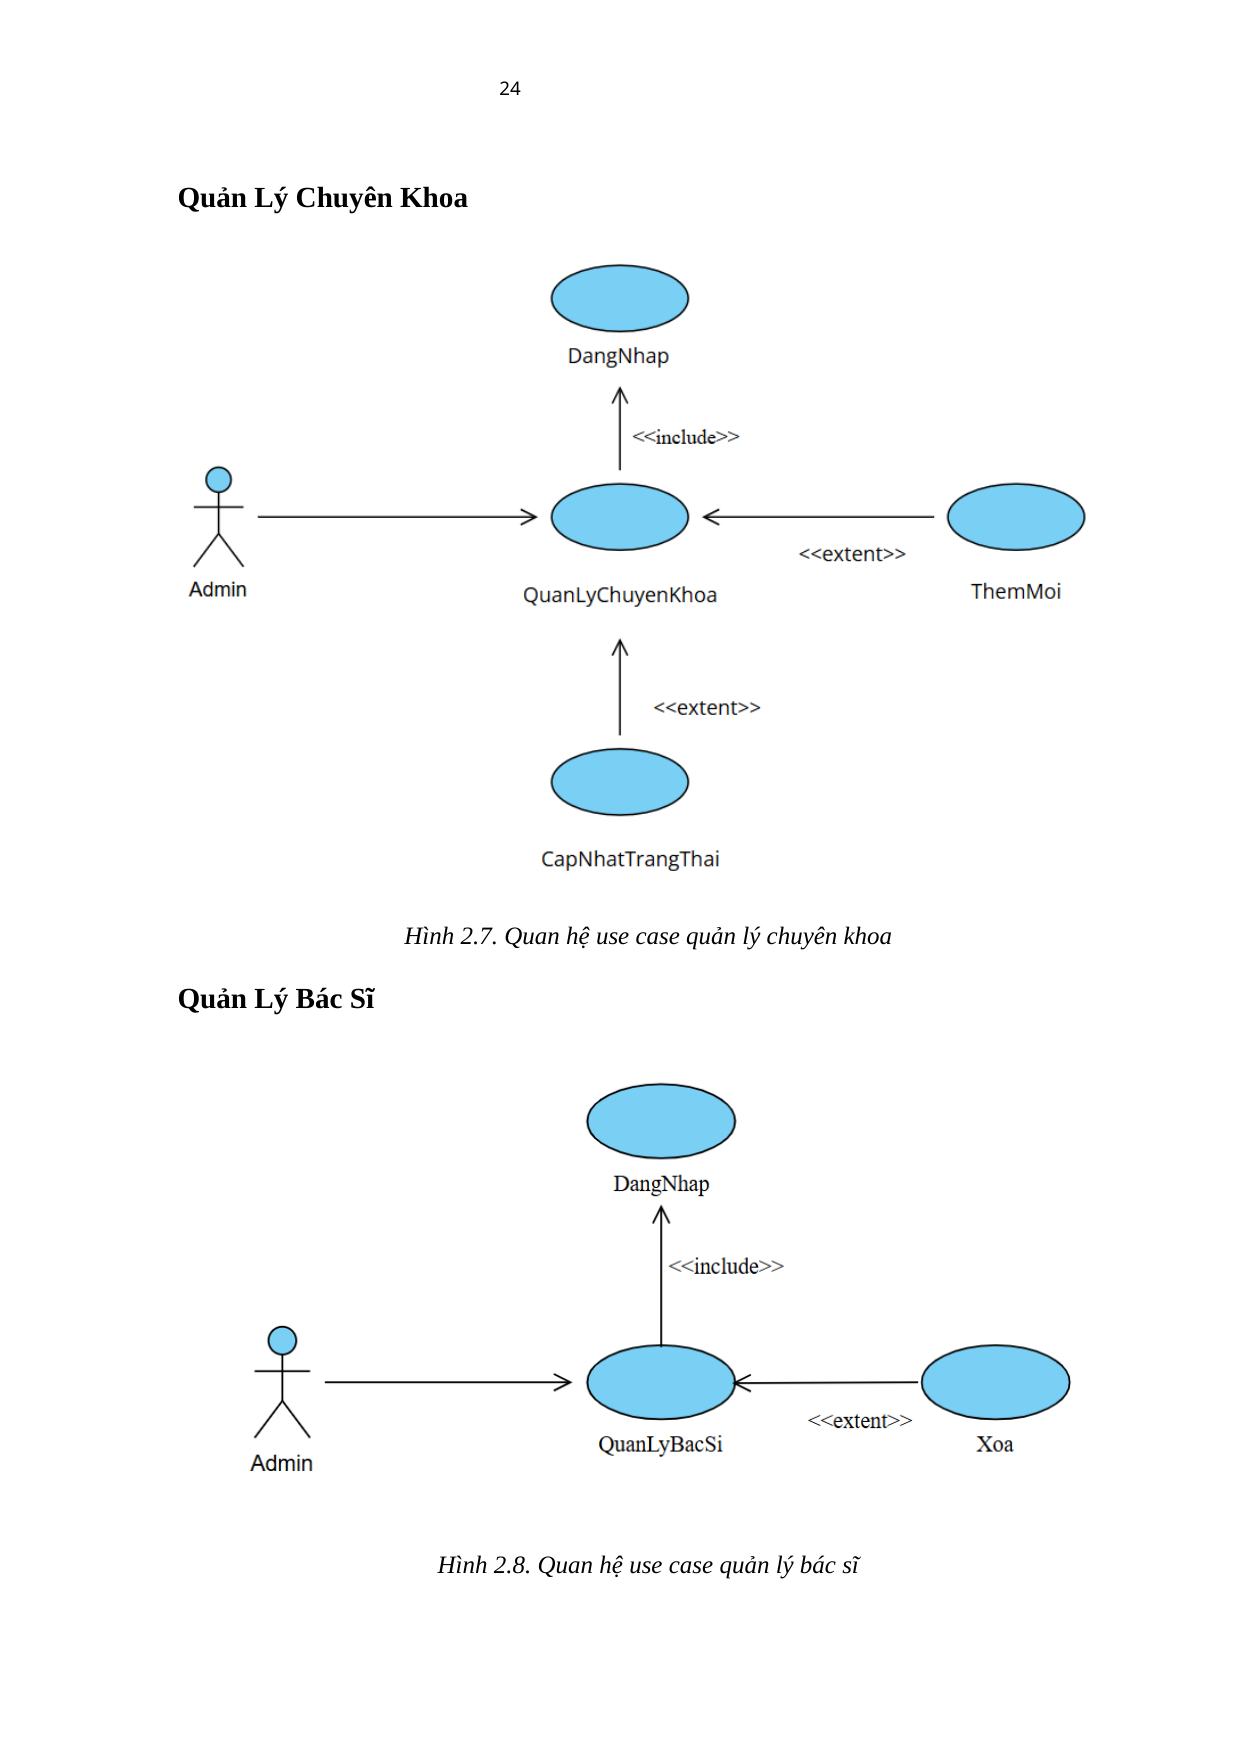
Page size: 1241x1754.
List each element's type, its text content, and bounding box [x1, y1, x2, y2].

picture [177, 247, 1122, 888]
text Quản Lý Bác Sĩ [177, 981, 1121, 1014]
picture [177, 1047, 1121, 1517]
text Quản Lý Chuyên Khoa [177, 180, 1121, 214]
text Hình 2.8. Quan hệ use case quản lý bác sĩ [177, 1550, 1121, 1579]
text Hình 2.7. Quan hệ use case quản lý chuyên khoa [177, 921, 1121, 950]
